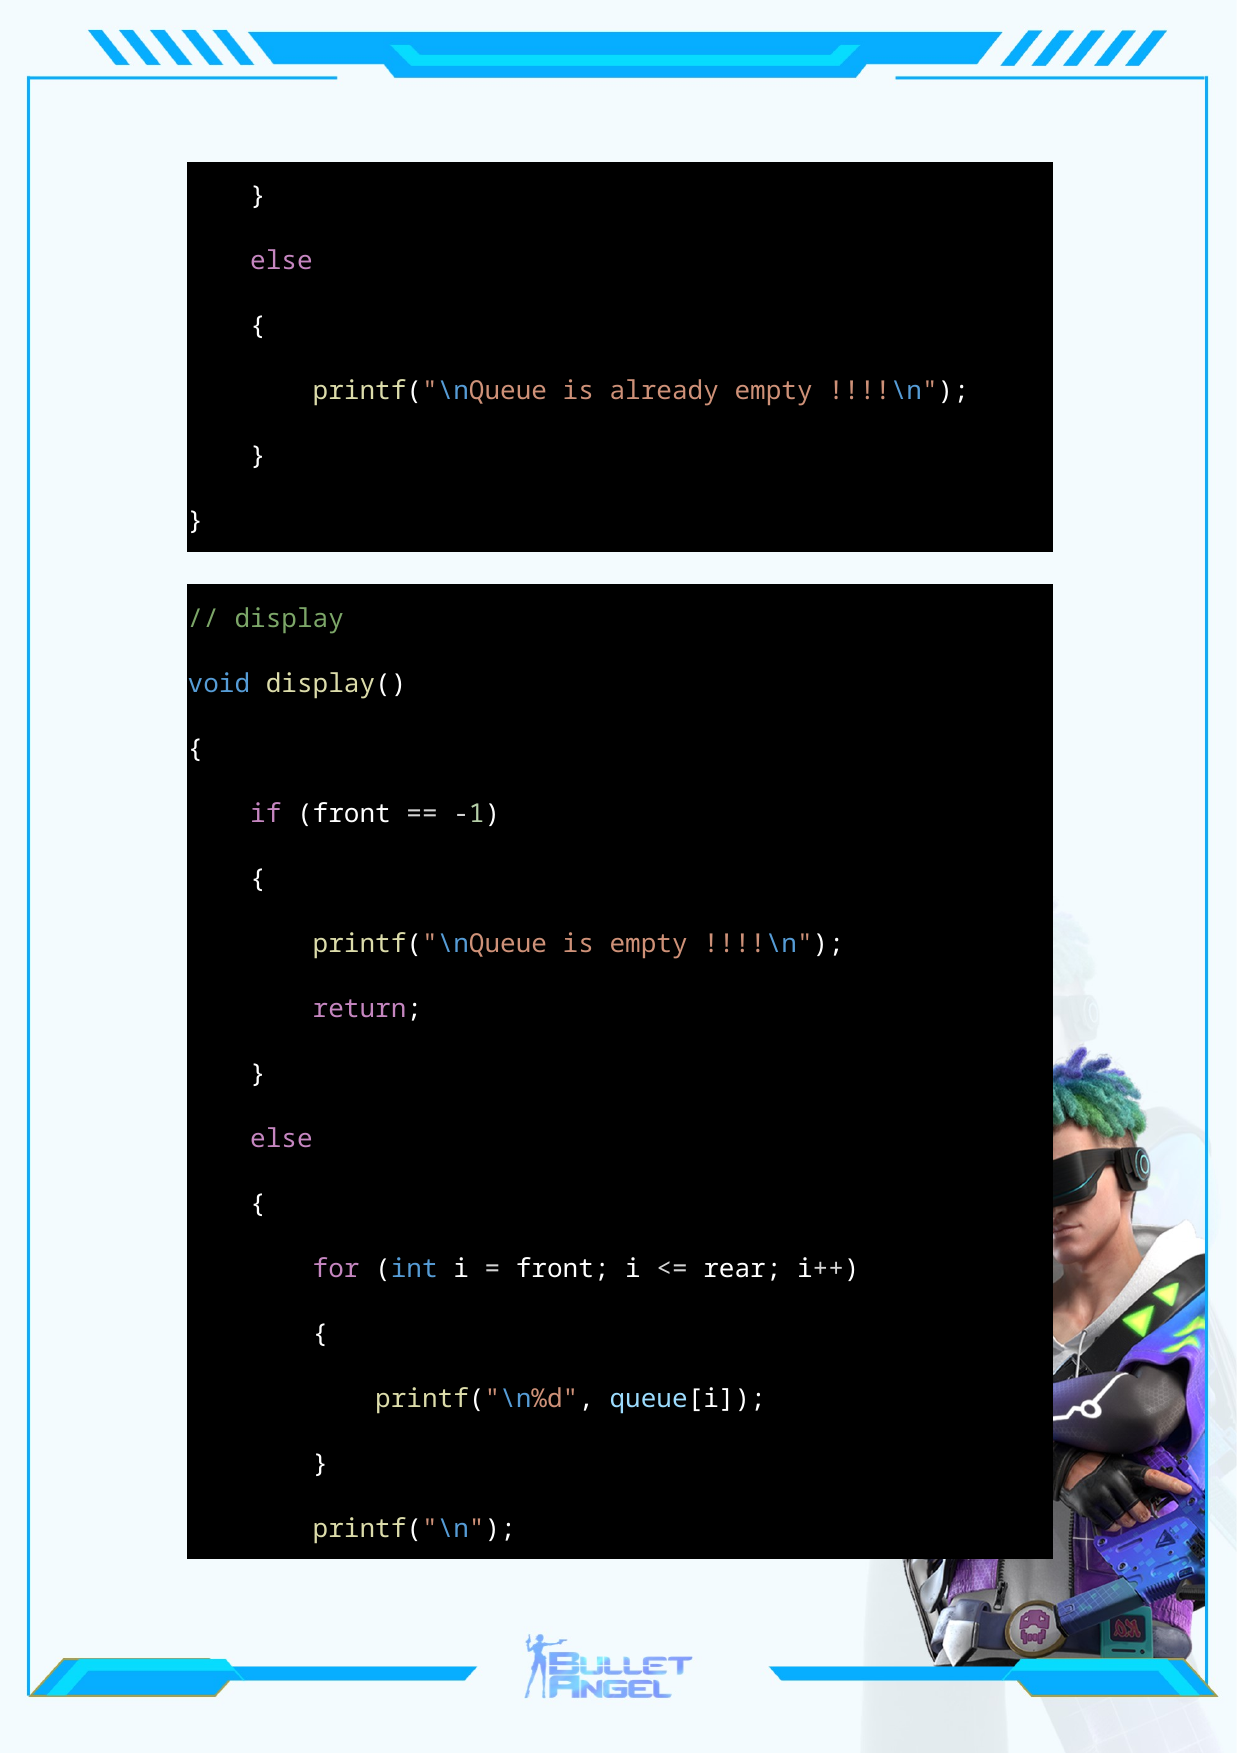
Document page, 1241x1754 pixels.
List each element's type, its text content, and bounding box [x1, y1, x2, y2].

text } [187, 162, 1053, 227]
text } [187, 422, 1053, 487]
text for (int i = front; i <= rear; i++) [187, 1234, 1053, 1299]
text return; [187, 974, 1053, 1039]
text printf("\n"); [187, 1494, 1053, 1559]
text { [187, 1169, 1053, 1234]
text } [187, 487, 1053, 552]
text { [187, 844, 1053, 909]
text { [187, 714, 1053, 779]
text else [187, 1104, 1053, 1169]
text } [187, 1429, 1053, 1494]
picture [0, 0, 1237, 1753]
text if (front == -1) [187, 779, 1053, 844]
text { [187, 1299, 1053, 1364]
text printf("\n%d", queue[i]); [187, 1364, 1053, 1429]
text // display [187, 584, 1053, 649]
text void display() [187, 649, 1053, 714]
text { [187, 292, 1053, 357]
text printf("\nQueue is empty !!!!\n"); [187, 909, 1053, 974]
text else [187, 227, 1053, 292]
text printf("\nQueue is already empty !!!!\n"); [187, 357, 1053, 422]
text } [187, 1039, 1053, 1104]
